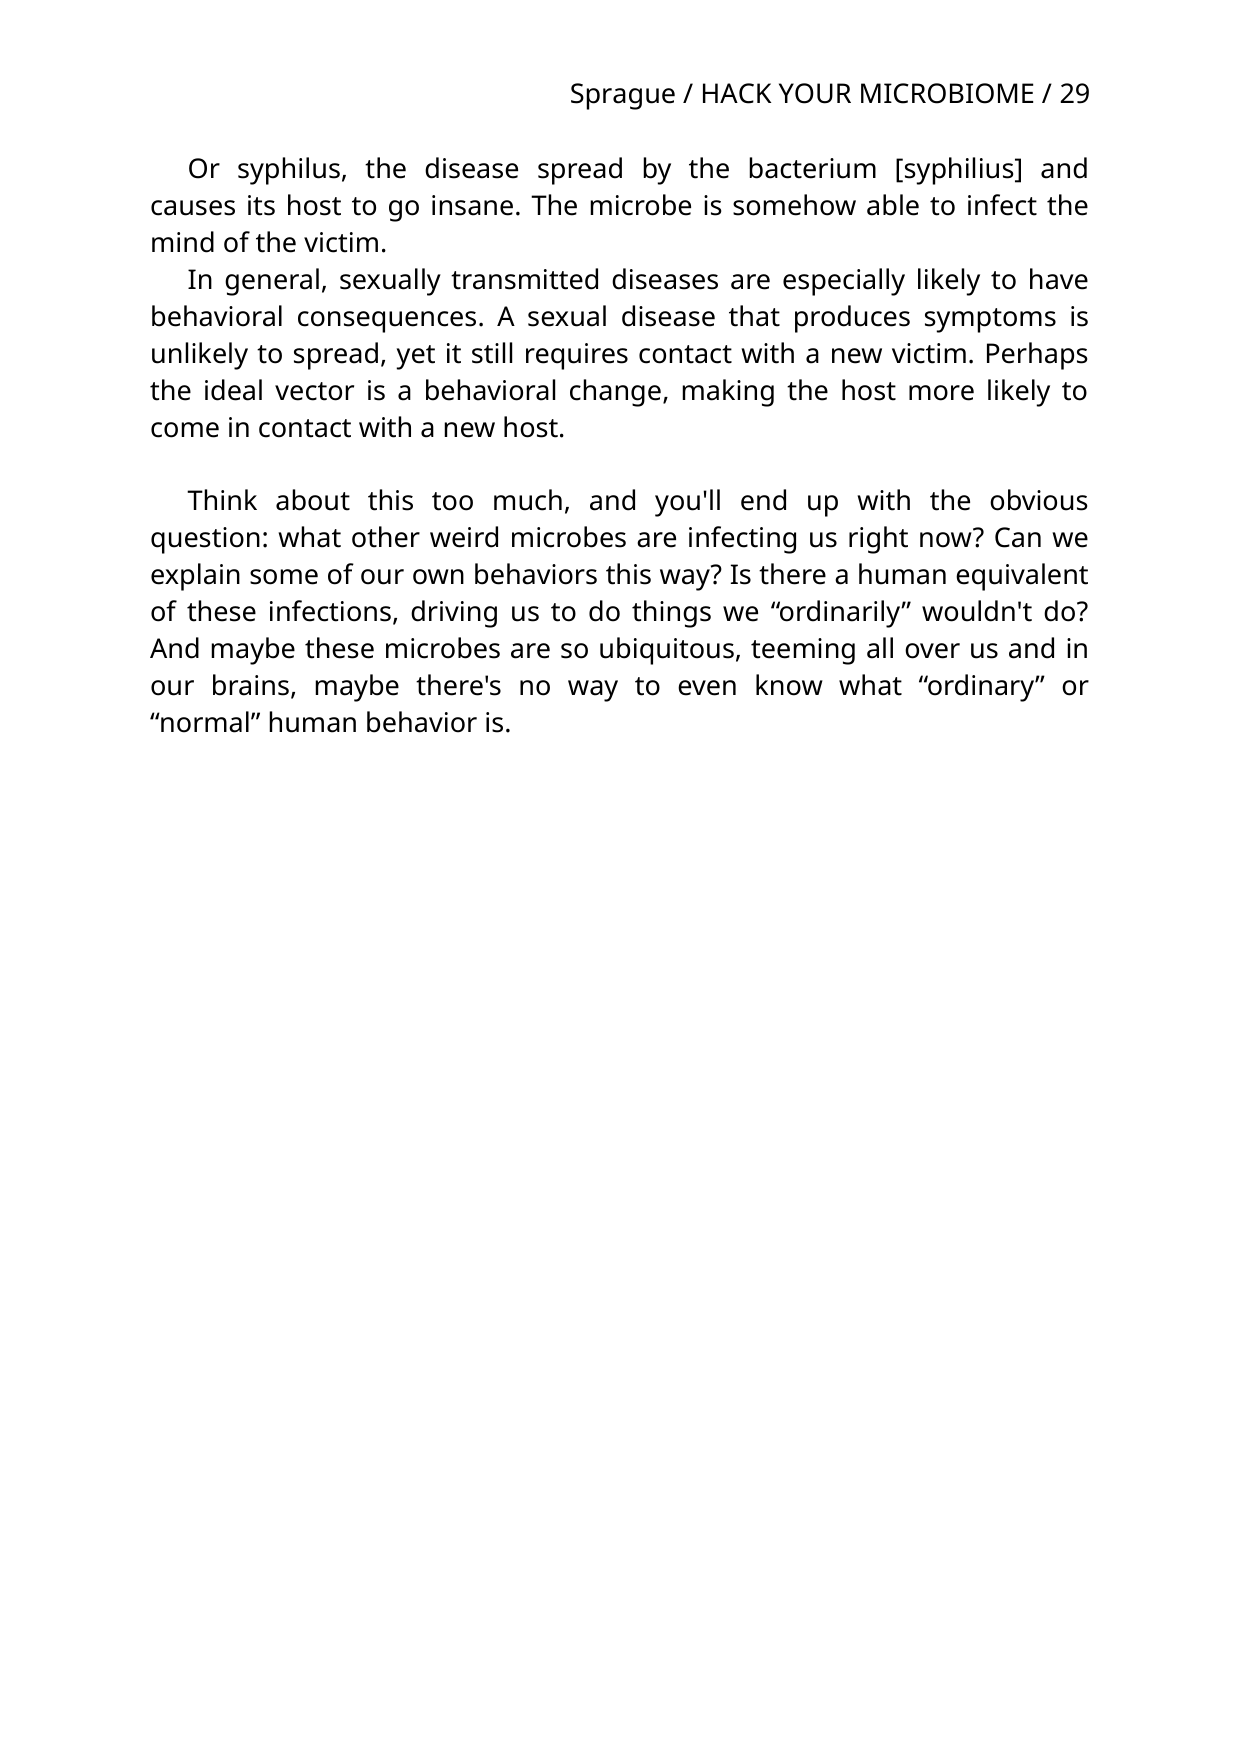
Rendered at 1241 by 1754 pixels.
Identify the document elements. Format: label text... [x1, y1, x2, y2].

text In general, sexually transmitted diseases are especially likely to have behavioral consequences. A sexual disease that produces symptoms is unlikely to spread, yet it still requires contact with a new victim. Perhaps the ideal vector is a behavioral change, making the host more likely to come in contact with a new host. [150, 261, 1090, 445]
text Think about this too much, and you'll end up with the obvious question: what other weird microbes are infecting us right now? Can we explain some of our own behaviors this way? Is there a human equivalent of these infections, driving us to do things we “ordinarily” wouldn't do? And maybe these microbes are so ubiquitous, teeming all over us and in our brains, maybe there's no way to even know what “ordinary” or “normal” human behavior is. [150, 482, 1090, 740]
text Or syphilus, the disease spread by the bacterium [syphilius] and causes its host to go insane. The microbe is somehow able to infect the mind of the victim. [150, 150, 1090, 261]
